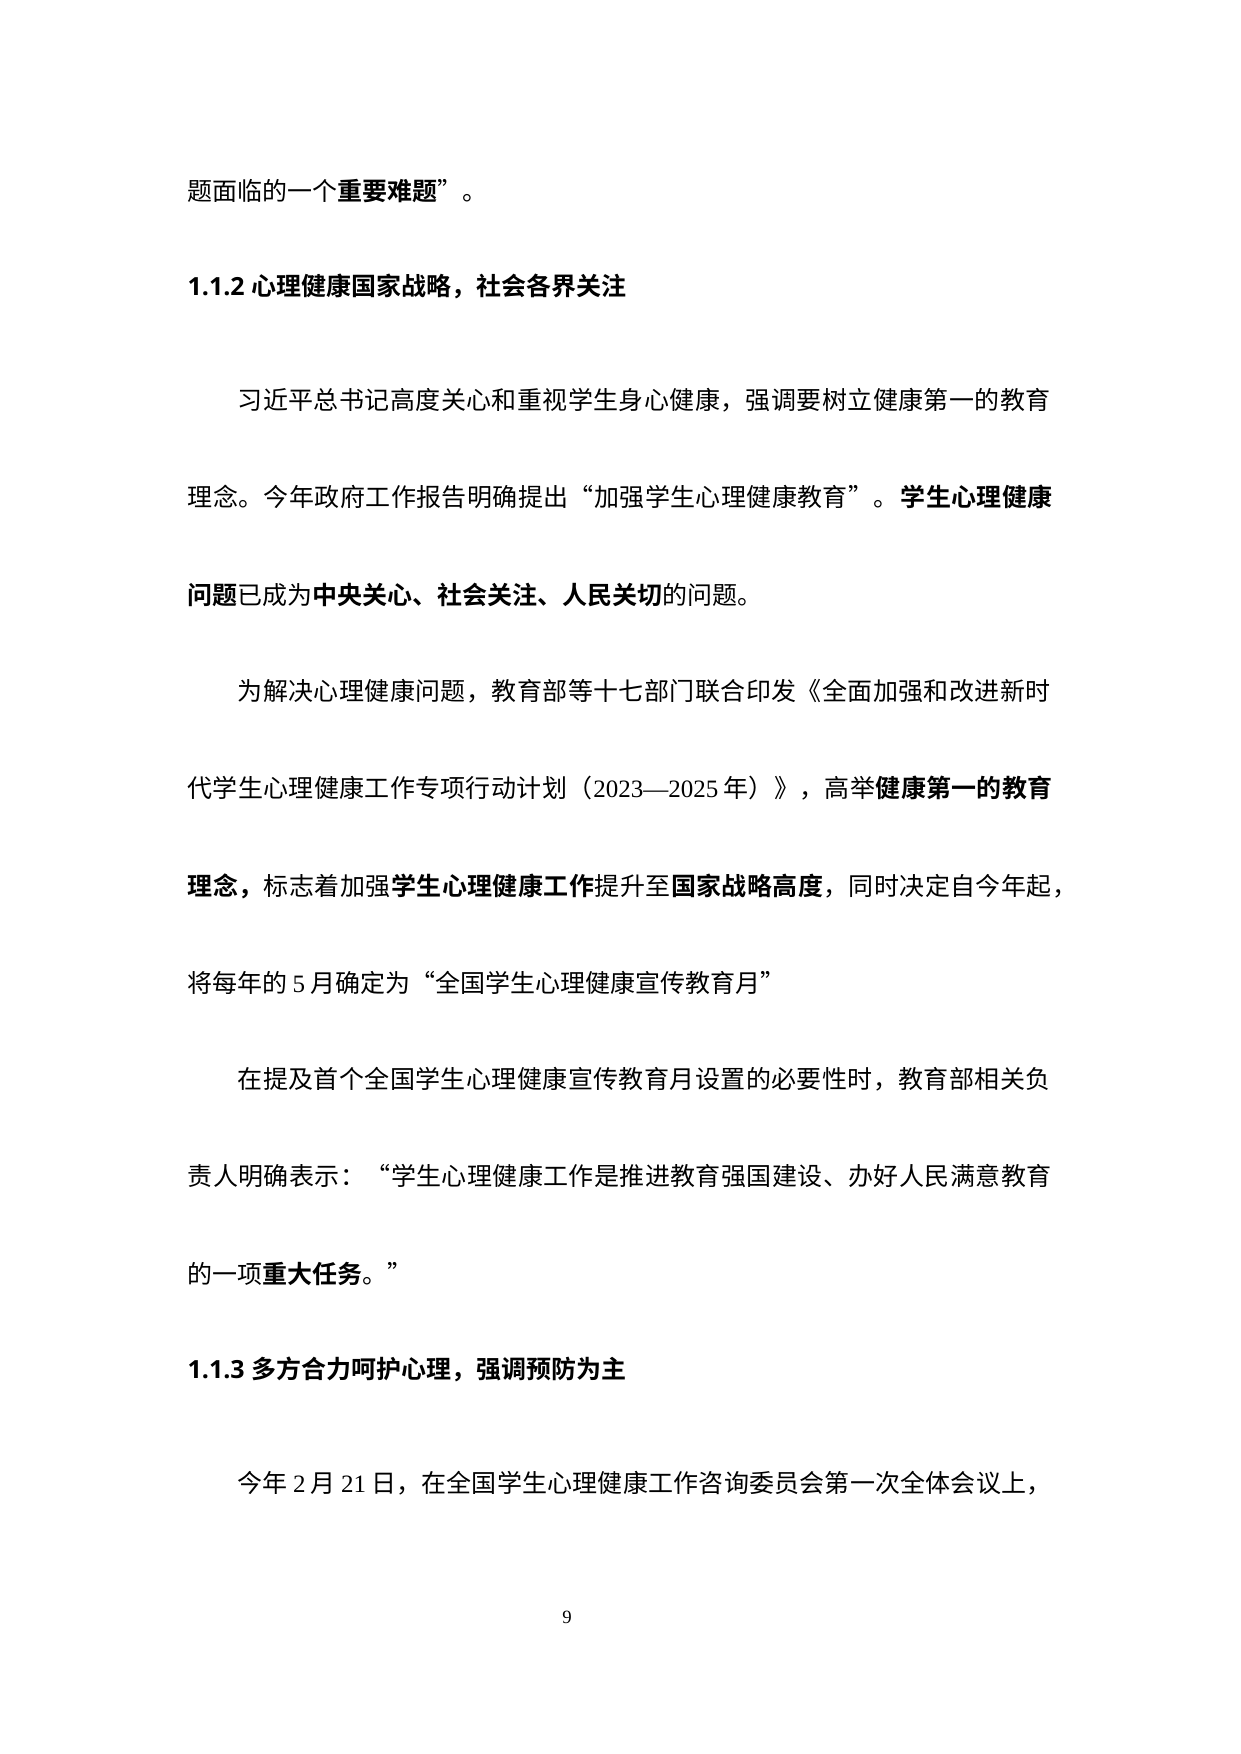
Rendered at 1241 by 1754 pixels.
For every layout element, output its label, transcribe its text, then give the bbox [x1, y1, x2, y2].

text 在提及首个全国学生心理健康宣传教育月设置的必要性时，教育部相关负责人明确表示：“学生心理健康工作是推进教育强国建设、办好人民满意教育的一项重大任务。” [187, 1045, 1053, 1305]
text 习近平总书记高度关心和重视学生身心健康，强调要树立健康第一的教育理念。今年政府工作报告明确提出“加强学生心理健康教育”。学生心理健康问题已成为中央关心、社会关注、人民关切的问题。 [187, 366, 1053, 626]
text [187, 1449, 1053, 1514]
subtitle 1.1.2 心理健康国家战略，社会各界关注 [187, 252, 1053, 317]
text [187, 157, 1053, 222]
text 为解决心理健康问题，教育部等十七部门联合印发《全面加强和改进新时代学生心理健康工作专项行动计划（2023—2025年）》，高举健康第一的教育理念，标志着加强学生心理健康工作提升至国家战略高度，同时决定自今年起，将每年的5月确定为“全国学生心理健康宣传教育月” [187, 657, 1053, 1014]
subtitle 1.1.3 多方合力呵护心理，强调预防为主 [187, 1335, 1053, 1400]
